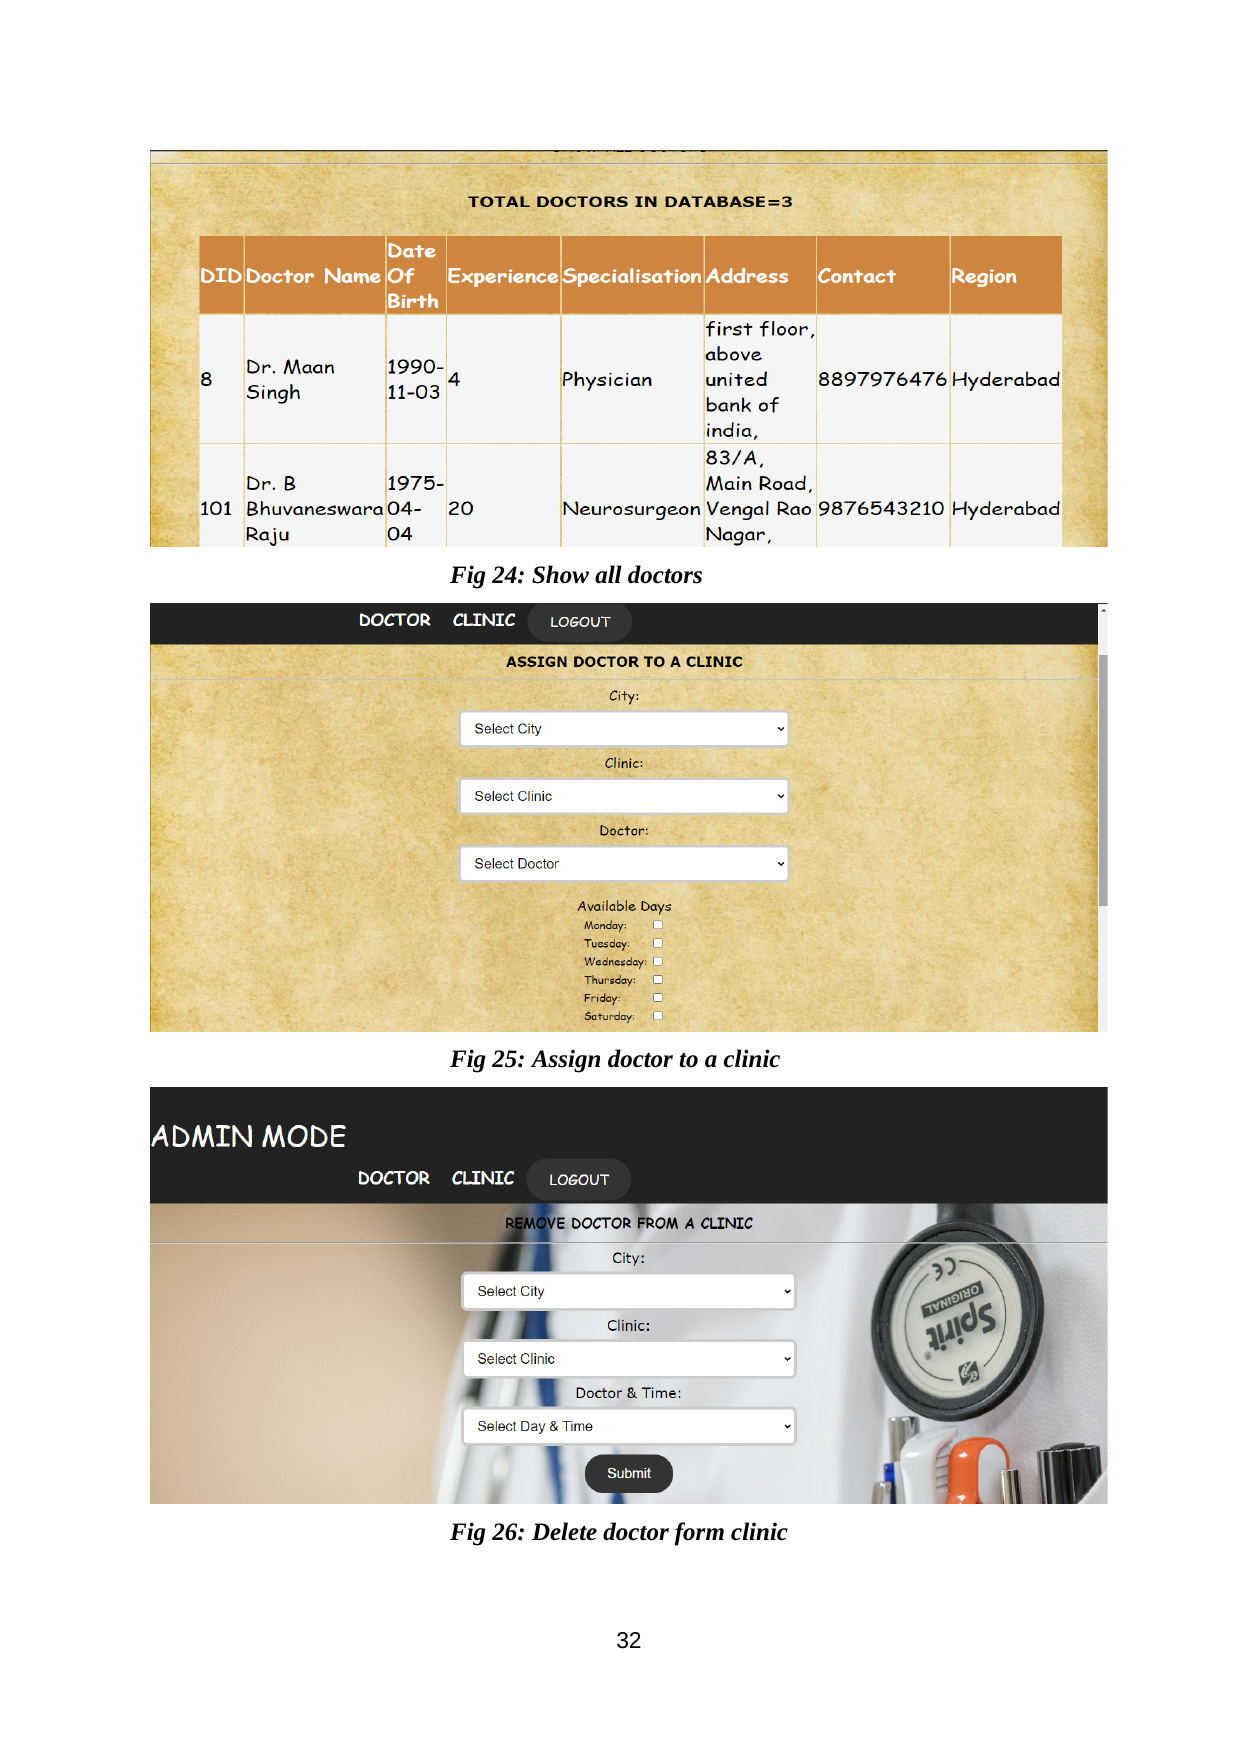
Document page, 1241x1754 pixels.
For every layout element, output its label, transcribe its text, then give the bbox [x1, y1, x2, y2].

text Fig 24: Show all doctors [375, 560, 1107, 589]
text Fig 26: Delete doctor form clinic [150, 1517, 1107, 1545]
picture [150, 150, 1108, 547]
picture [150, 603, 1108, 1032]
text Fig 25: Assign doctor to a clinic [375, 1044, 1107, 1073]
picture [150, 1087, 1108, 1504]
